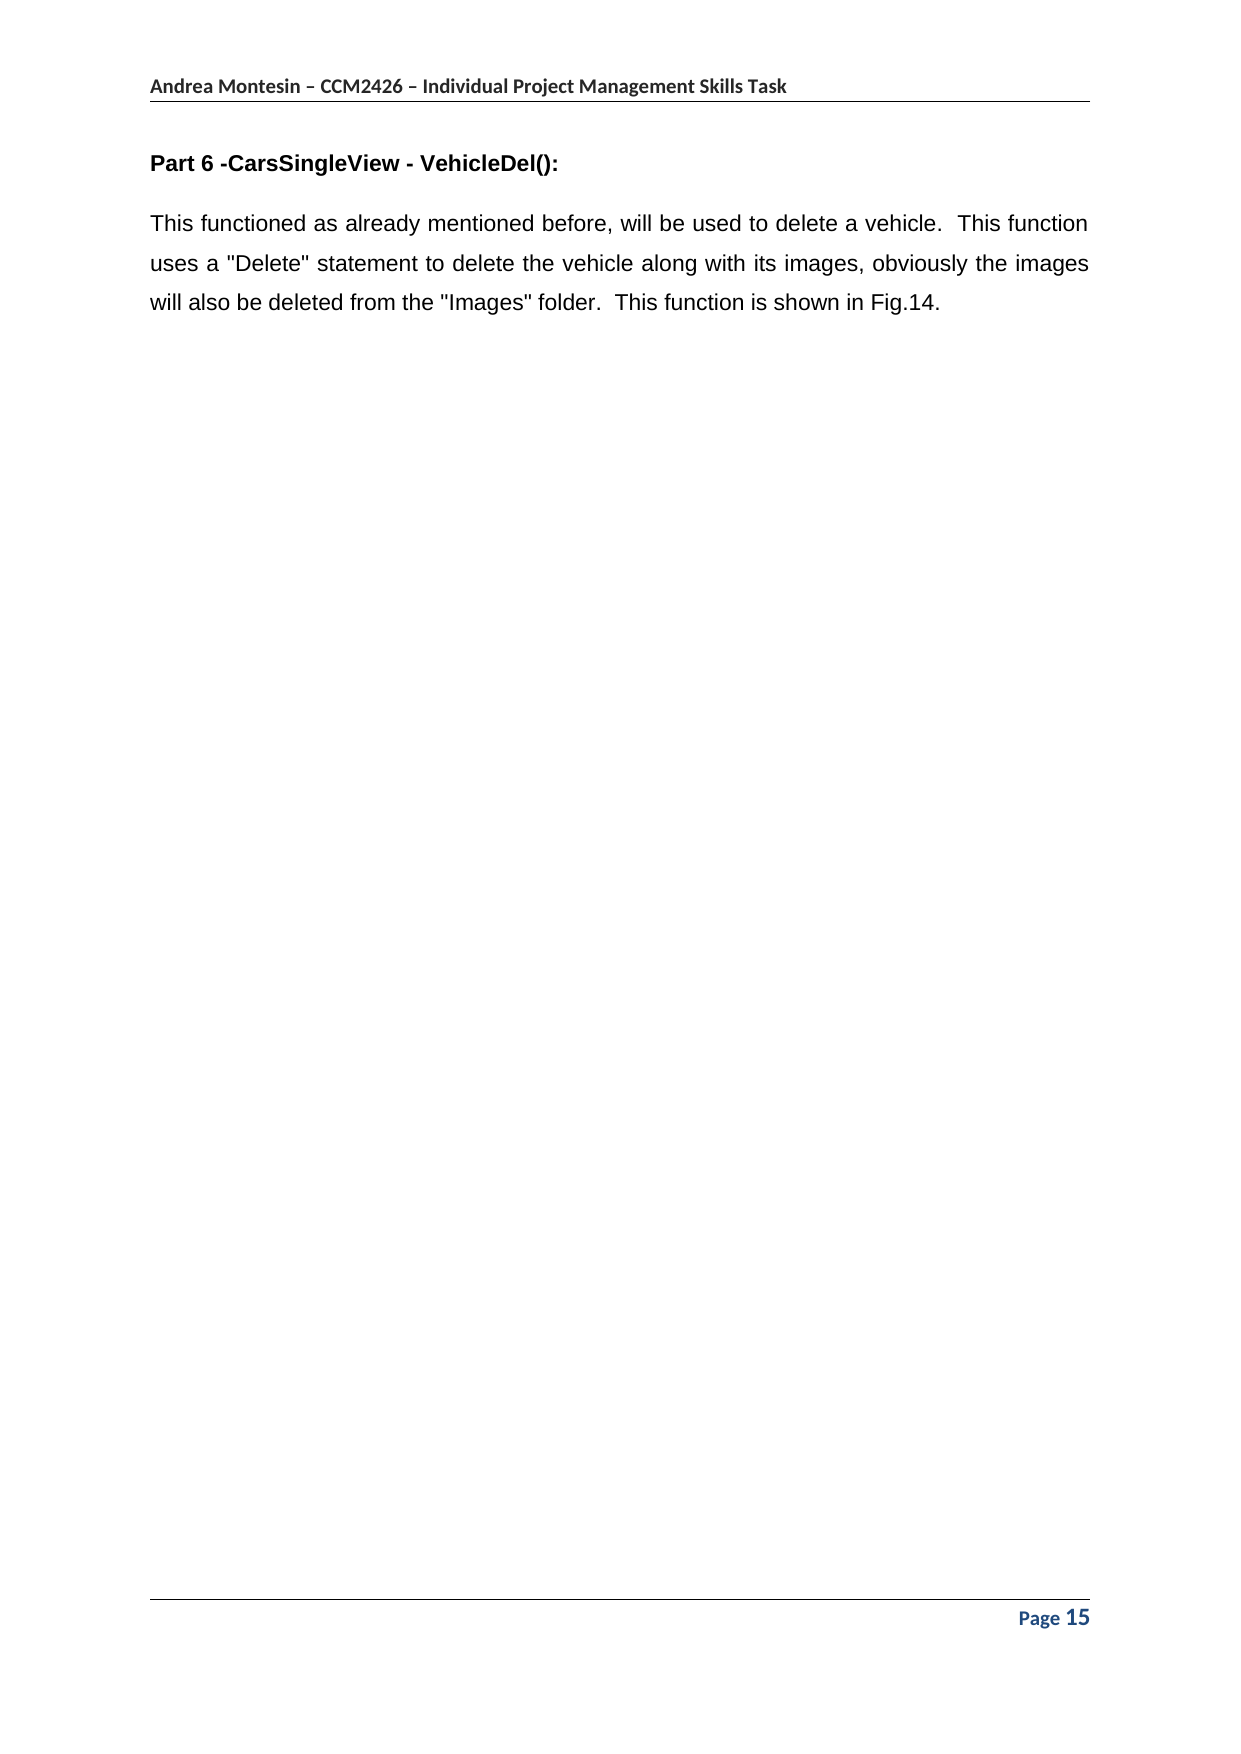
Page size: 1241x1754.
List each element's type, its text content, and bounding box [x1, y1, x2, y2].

text This functioned as already mentioned before, will be used to delete a vehicle. This function uses a "Delete" statement to delete the vehicle along with its images, obviously the images will also be deleted from the "Images" folder. This function is shown in Fig.14. [150, 210, 1090, 316]
text Part 6 -CarsSingleView - VehicleDel(): [150, 150, 1090, 176]
